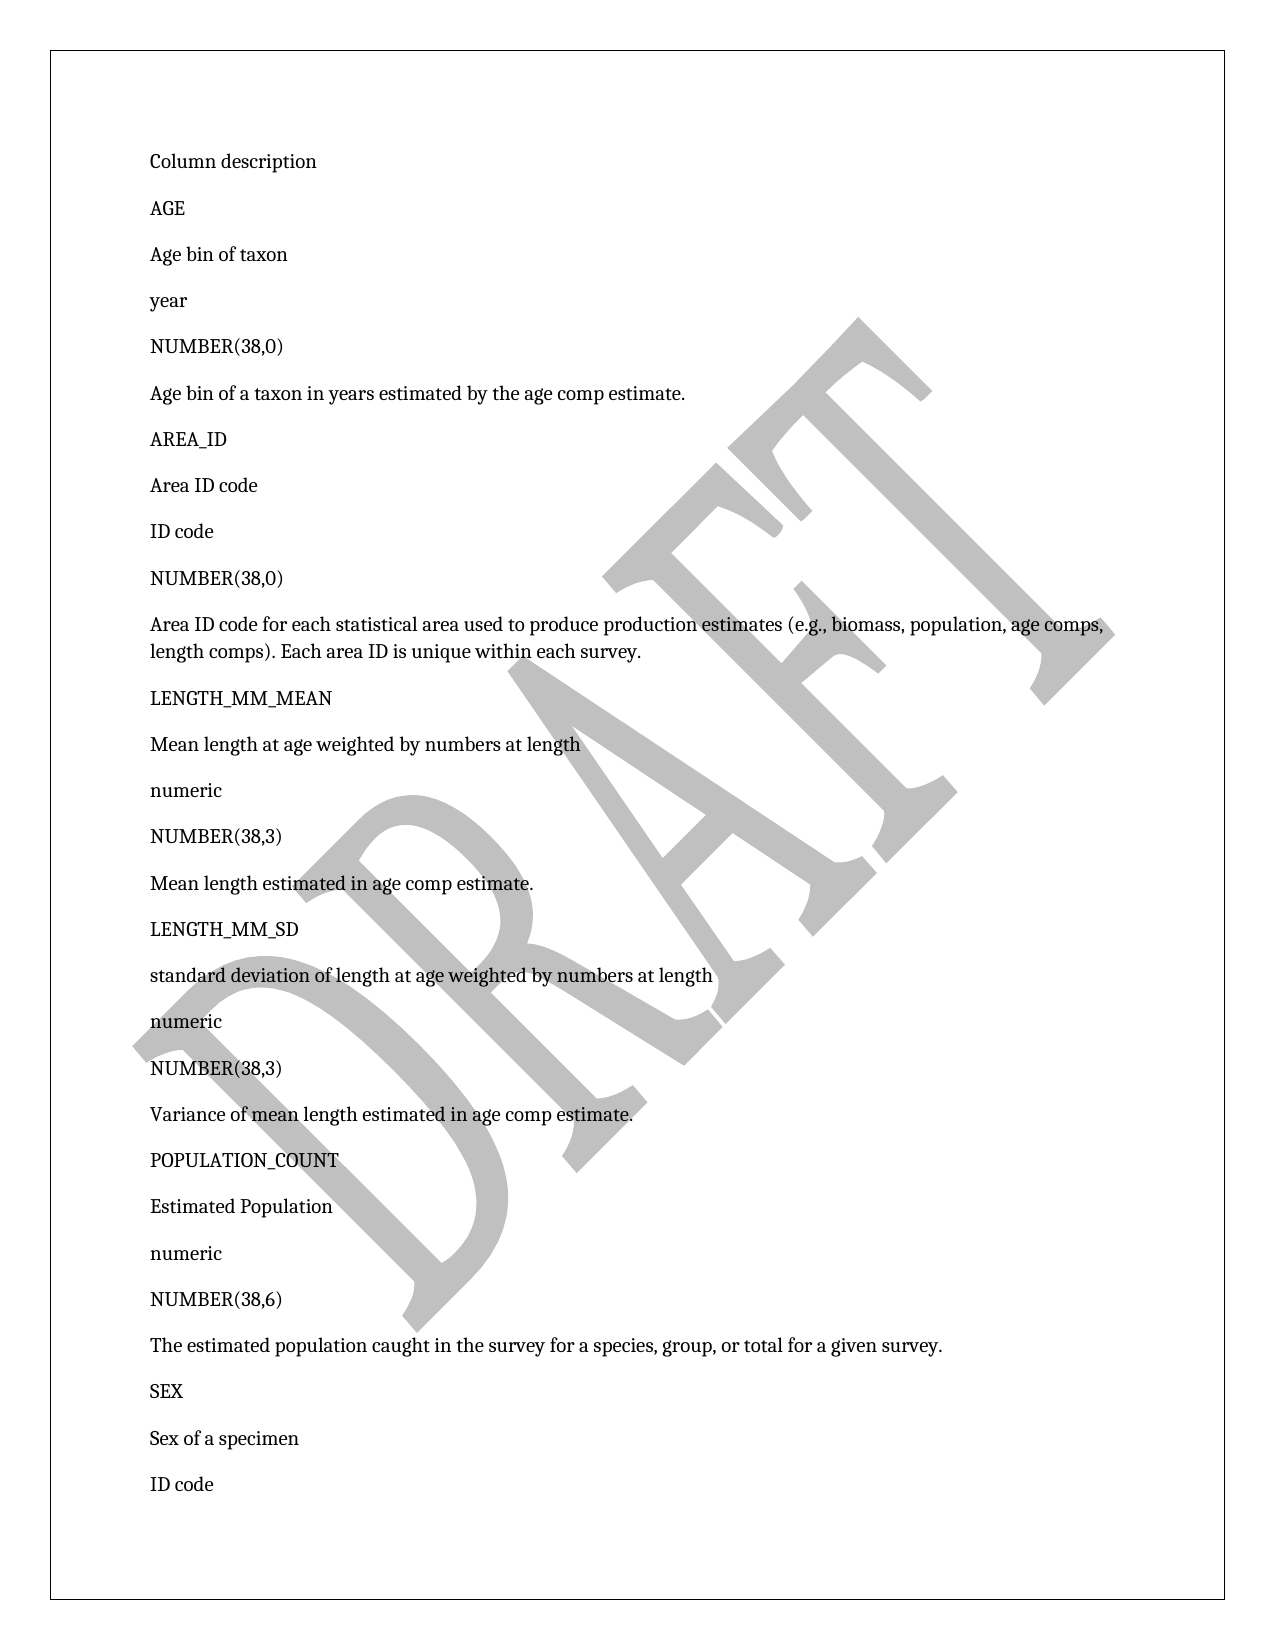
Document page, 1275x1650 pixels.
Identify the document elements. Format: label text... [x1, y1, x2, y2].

text Column description [150, 150, 1125, 174]
text POPULATION_COUNT [150, 1149, 1125, 1173]
text Area ID code for each statistical area used to produce production estimates (e.g., biomass, population, age comps, length comps). Each area ID is unique within each survey. [150, 612, 1125, 664]
text ID code [150, 1472, 1125, 1496]
text NUMBER(38,3) [150, 1056, 1125, 1080]
text SEX [150, 1380, 1125, 1404]
text Area ID code [150, 474, 1125, 498]
text Mean length estimated in age comp estimate. [150, 871, 1125, 895]
text year [150, 289, 1125, 313]
text Mean length at age weighted by numbers at length [150, 732, 1125, 756]
text The estimated population caught in the survey for a species, group, or total for a given survey. [150, 1334, 1125, 1358]
text Age bin of a taxon in years estimated by the age comp estimate. [150, 381, 1125, 405]
text Sex of a specimen [150, 1426, 1125, 1450]
text numeric [150, 1241, 1125, 1265]
text Estimated Population [150, 1195, 1125, 1219]
text Variance of mean length estimated in age comp estimate. [150, 1102, 1125, 1126]
text standard deviation of length at age weighted by numbers at length [150, 964, 1125, 988]
text numeric [150, 779, 1125, 803]
text NUMBER(38,0) [150, 566, 1125, 590]
text LENGTH_MM_MEAN [150, 686, 1125, 710]
text AGE [150, 196, 1125, 220]
text Age bin of taxon [150, 242, 1125, 266]
text ID code [150, 520, 1125, 544]
text LENGTH_MM_SD [150, 917, 1125, 941]
text NUMBER(38,0) [150, 335, 1125, 359]
text numeric [150, 1010, 1125, 1034]
text NUMBER(38,3) [150, 825, 1125, 849]
text NUMBER(38,6) [150, 1287, 1125, 1311]
text AREA_ID [150, 427, 1125, 451]
